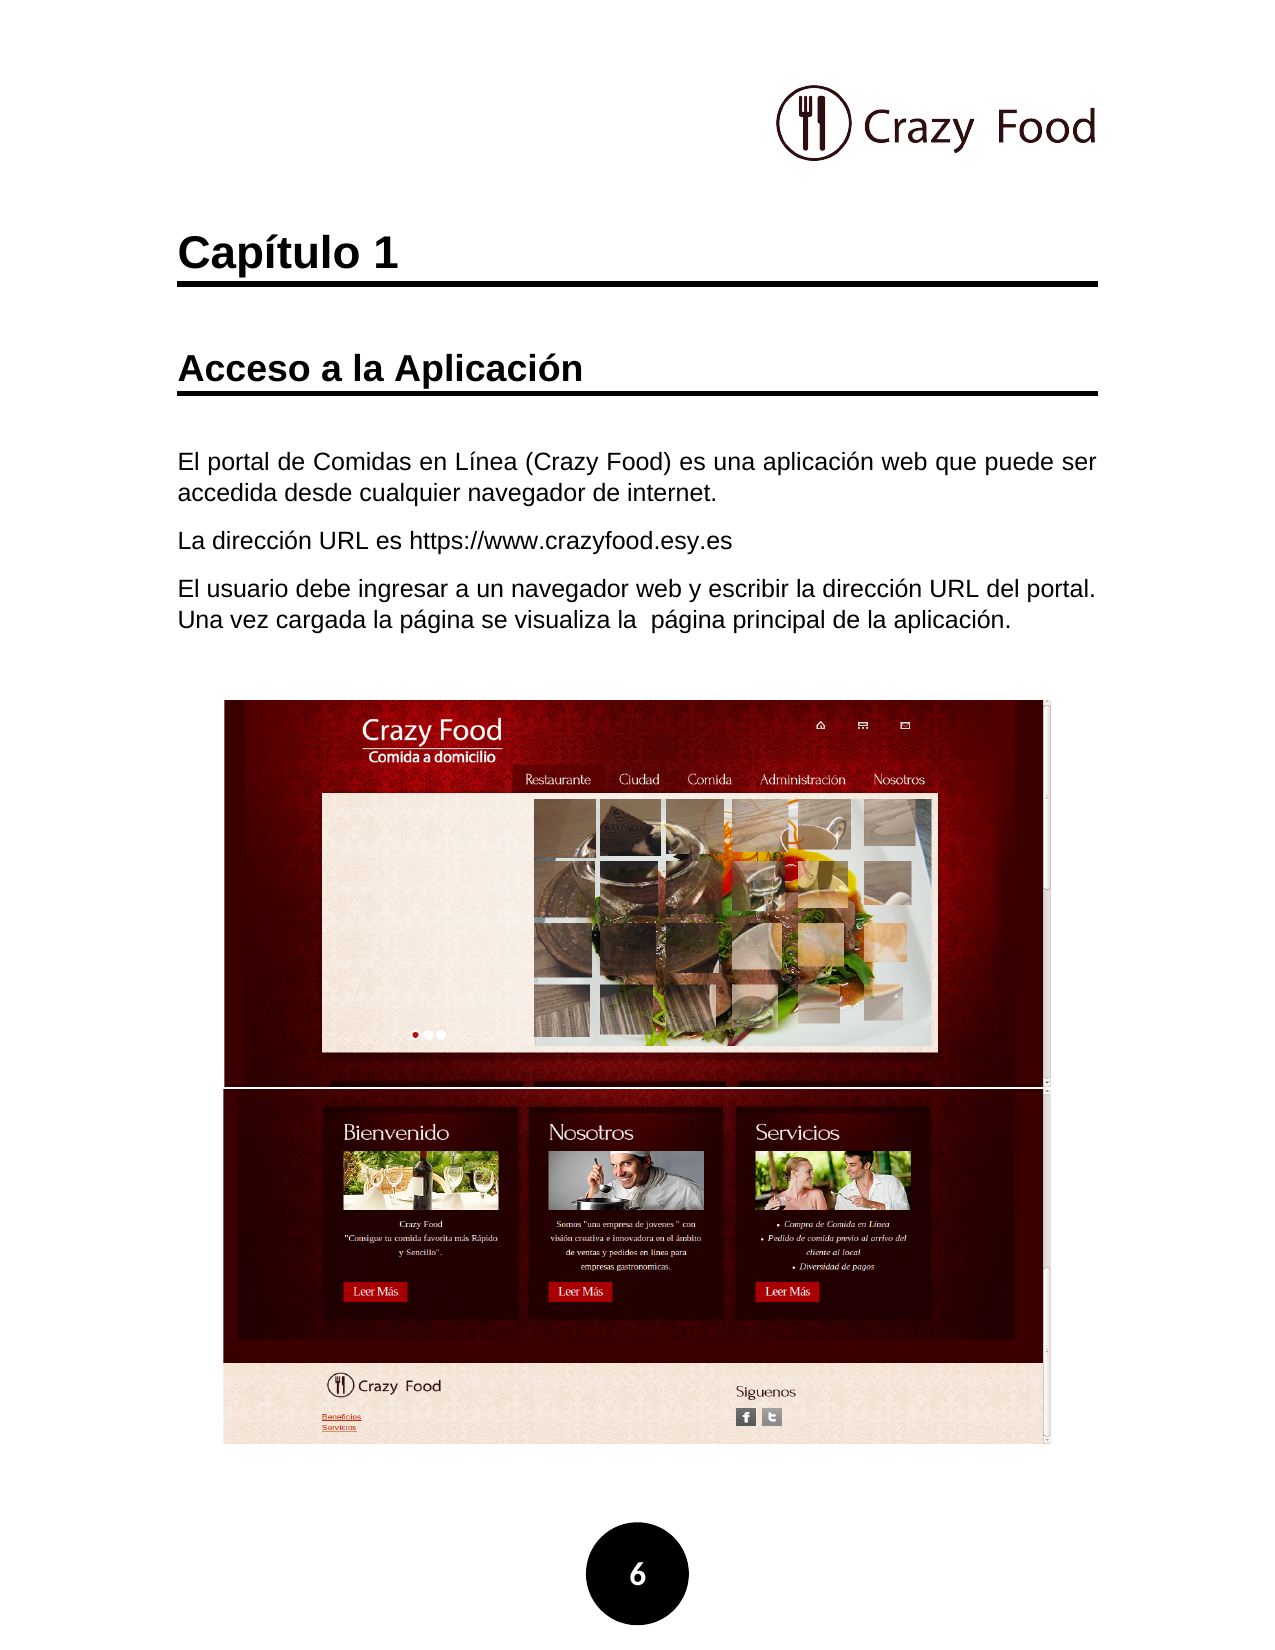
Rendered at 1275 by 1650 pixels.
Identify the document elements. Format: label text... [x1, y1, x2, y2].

picture [761, 73, 1098, 173]
text La dirección URL es https://www.crazyfood.esy.es [177, 526, 1098, 554]
picture [224, 700, 1051, 1087]
subtitle Acceso a la Aplicación [177, 346, 1098, 391]
text El portal de Comidas en Línea (Crazy Food) es una aplicación web que puede ser accedida desde cualquier navegador de internet. [177, 447, 1098, 507]
subtitle Capítulo 1 [177, 226, 1098, 281]
picture [223, 1089, 1051, 1444]
text El usuario debe ingresar a un navegador web y escribir la dirección URL del portal. Una vez cargada la página se visualiza la página principal de la aplicación. [177, 573, 1098, 633]
